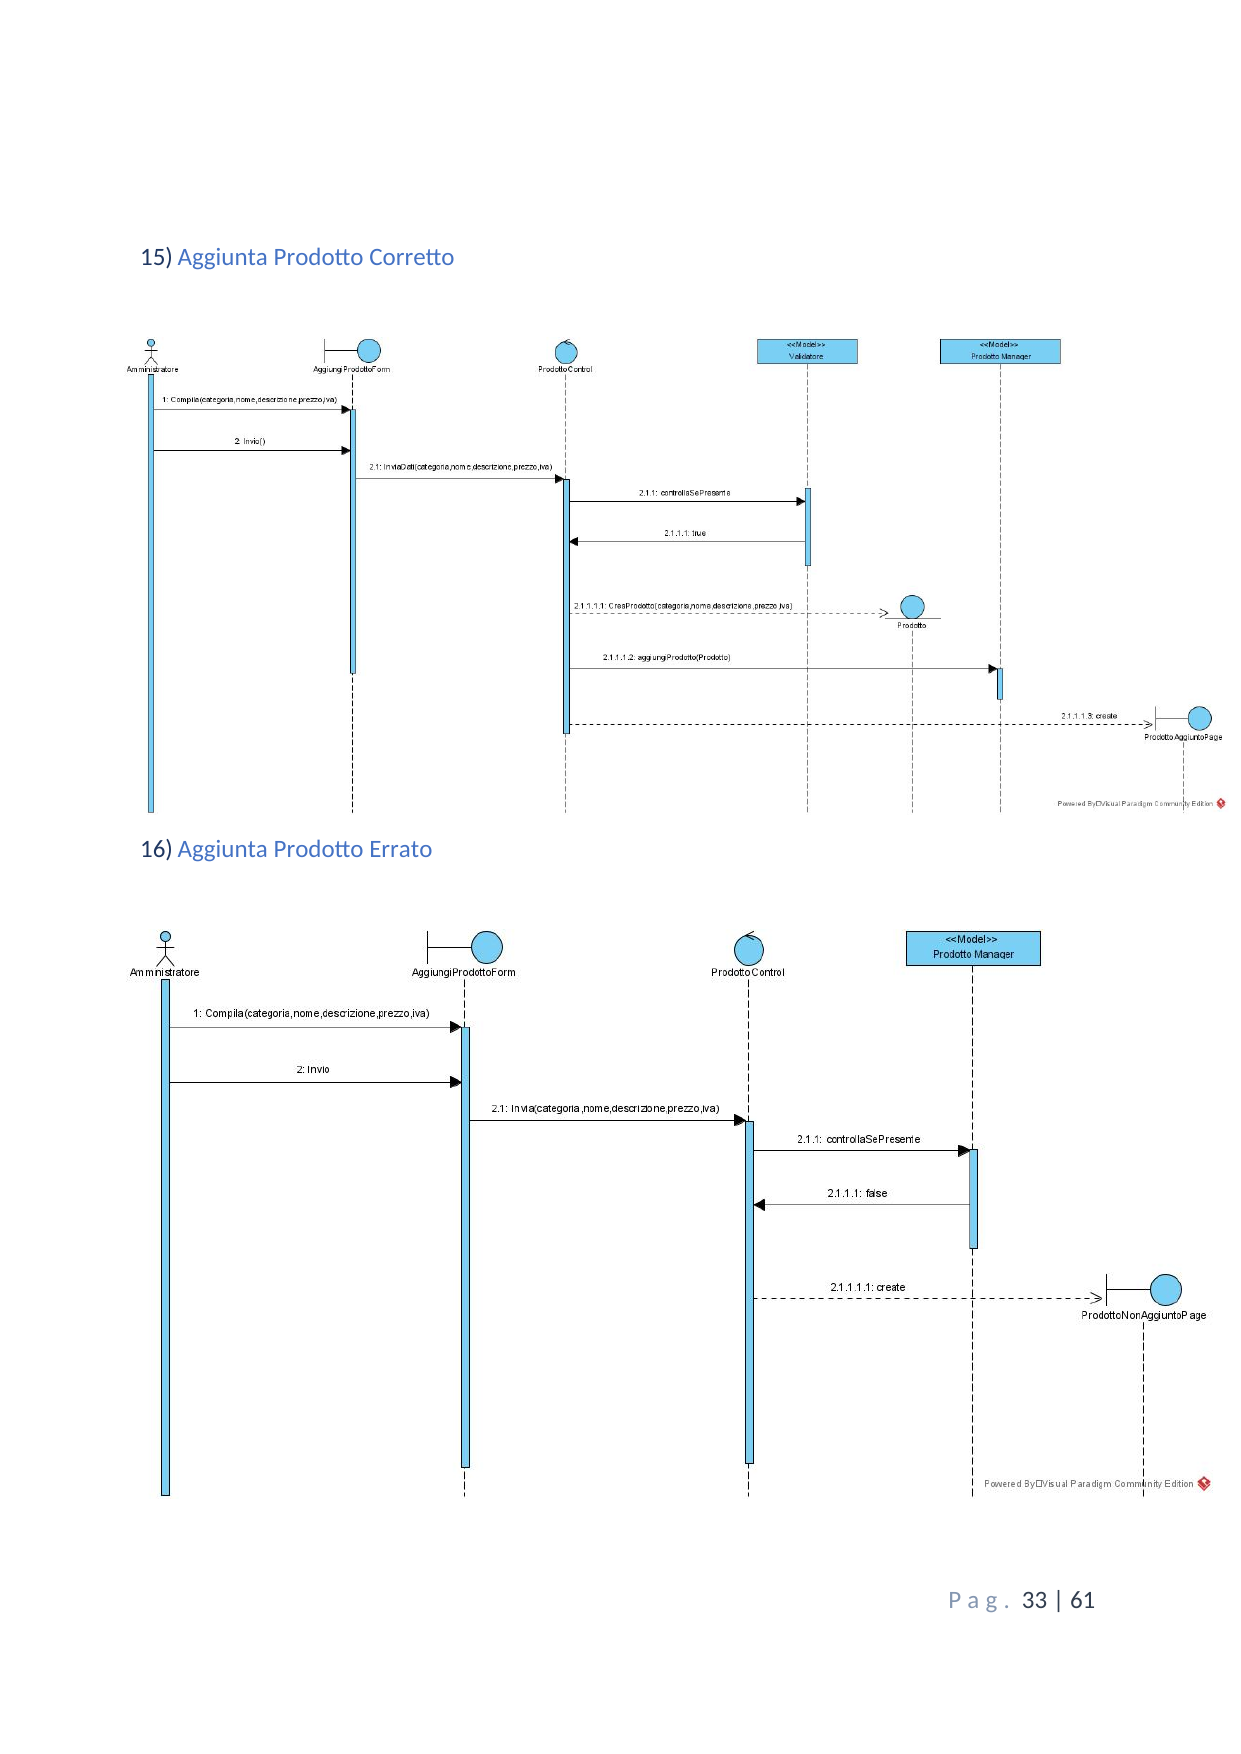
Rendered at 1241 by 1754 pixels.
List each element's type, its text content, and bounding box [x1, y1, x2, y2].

picture [118, 929, 1215, 1499]
list Aggiunta Prodotto Errato [140, 833, 1122, 864]
list Aggiunta Prodotto Corretto [140, 241, 1122, 272]
picture [118, 337, 1229, 815]
